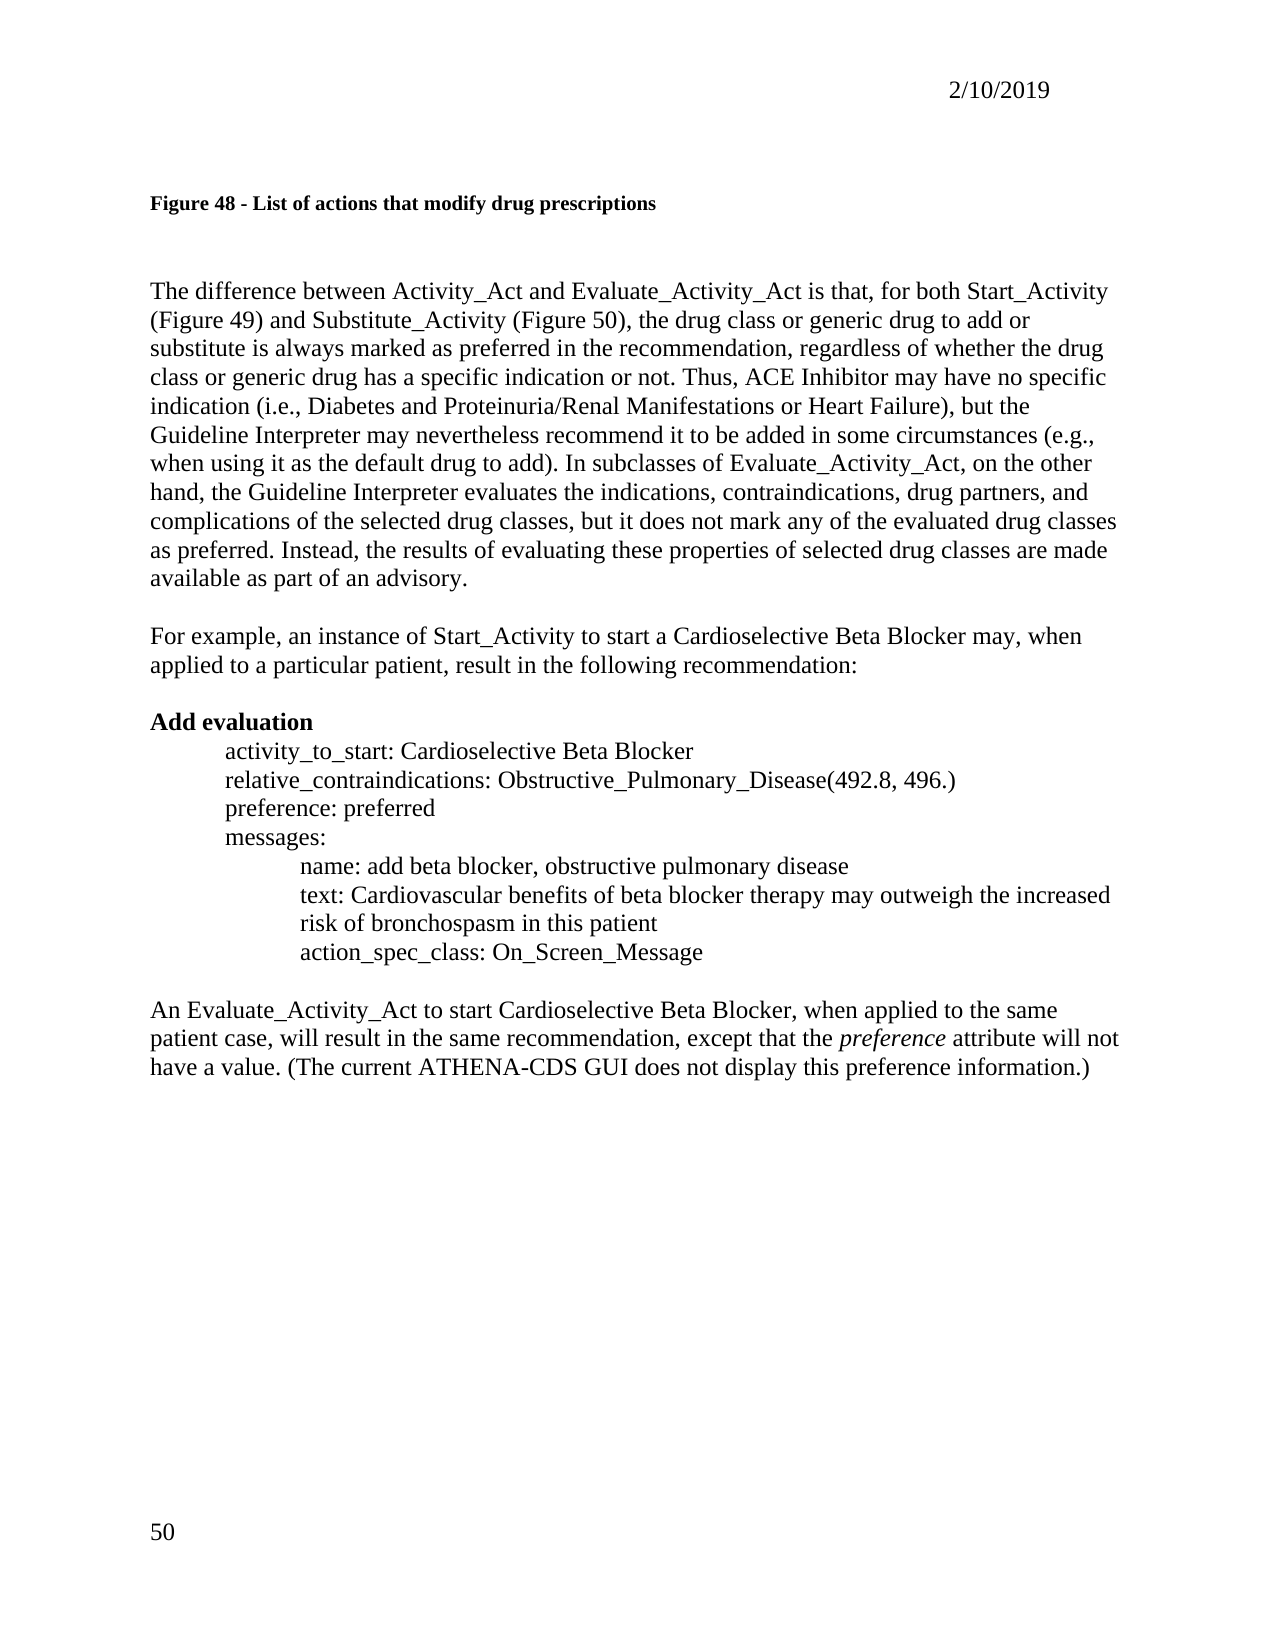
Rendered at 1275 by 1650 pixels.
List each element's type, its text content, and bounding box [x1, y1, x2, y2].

text The difference between Activity_Act and Evaluate_Activity_Act is that, for both Start_Activity (Figure 49) and Substitute_Activity (Figure 50), the drug class or generic drug to add or substitute is always marked as preferred in the recommendation, regardless of whether the drug class or generic drug has a specific indication or not. Thus, ACE Inhibitor may have no specific indication (i.e., Diabetes and Proteinuria/Renal Manifestations or Heart Failure), but the Guideline Interpreter may nevertheless recommend it to be added in some circumstances (e.g., when using it as the default drug to add). In subclasses of Evaluate_Activity_Act, on the other hand, the Guideline Interpreter evaluates the indications, contraindications, drug partners, and complications of the selected drug classes, but it does not mark any of the evaluated drug classes as preferred. Instead, the results of evaluating these properties of selected drug classes are made available as part of an advisory. [150, 276, 1125, 592]
text relative_contraindications: Obstructive_Pulmonary_Disease(492.8, 496.) [150, 765, 1125, 793]
text text: Cardiovascular benefits of beta blocker therapy may outweigh the increased risk of bronchospasm in this patient [300, 880, 1125, 937]
text An Evaluate_Activity_Act to start Cardioselective Beta Blocker, when applied to the same patient case, will result in the same recommendation, except that the preference attribute will not have a value. (The current ATHENA-CDS GUI does not display this preference information.) [150, 995, 1125, 1081]
text activity_to_start: Cardioselective Beta Blocker [150, 736, 1125, 765]
text name: add beta blocker, obstructive pulmonary disease [225, 851, 1125, 880]
text For example, an instance of Start_Activity to start a Cardioselective Beta Blocker may, when applied to a particular patient, result in the following recommendation: [150, 621, 1125, 678]
text action_spec_class: On_Screen_Message [225, 937, 1125, 966]
text preference: preferred [150, 793, 1125, 822]
text Add evaluation [150, 707, 1125, 736]
text messages: [150, 822, 1125, 851]
text Figure 48 - List of actions that modify drug prescriptions [150, 191, 1125, 215]
